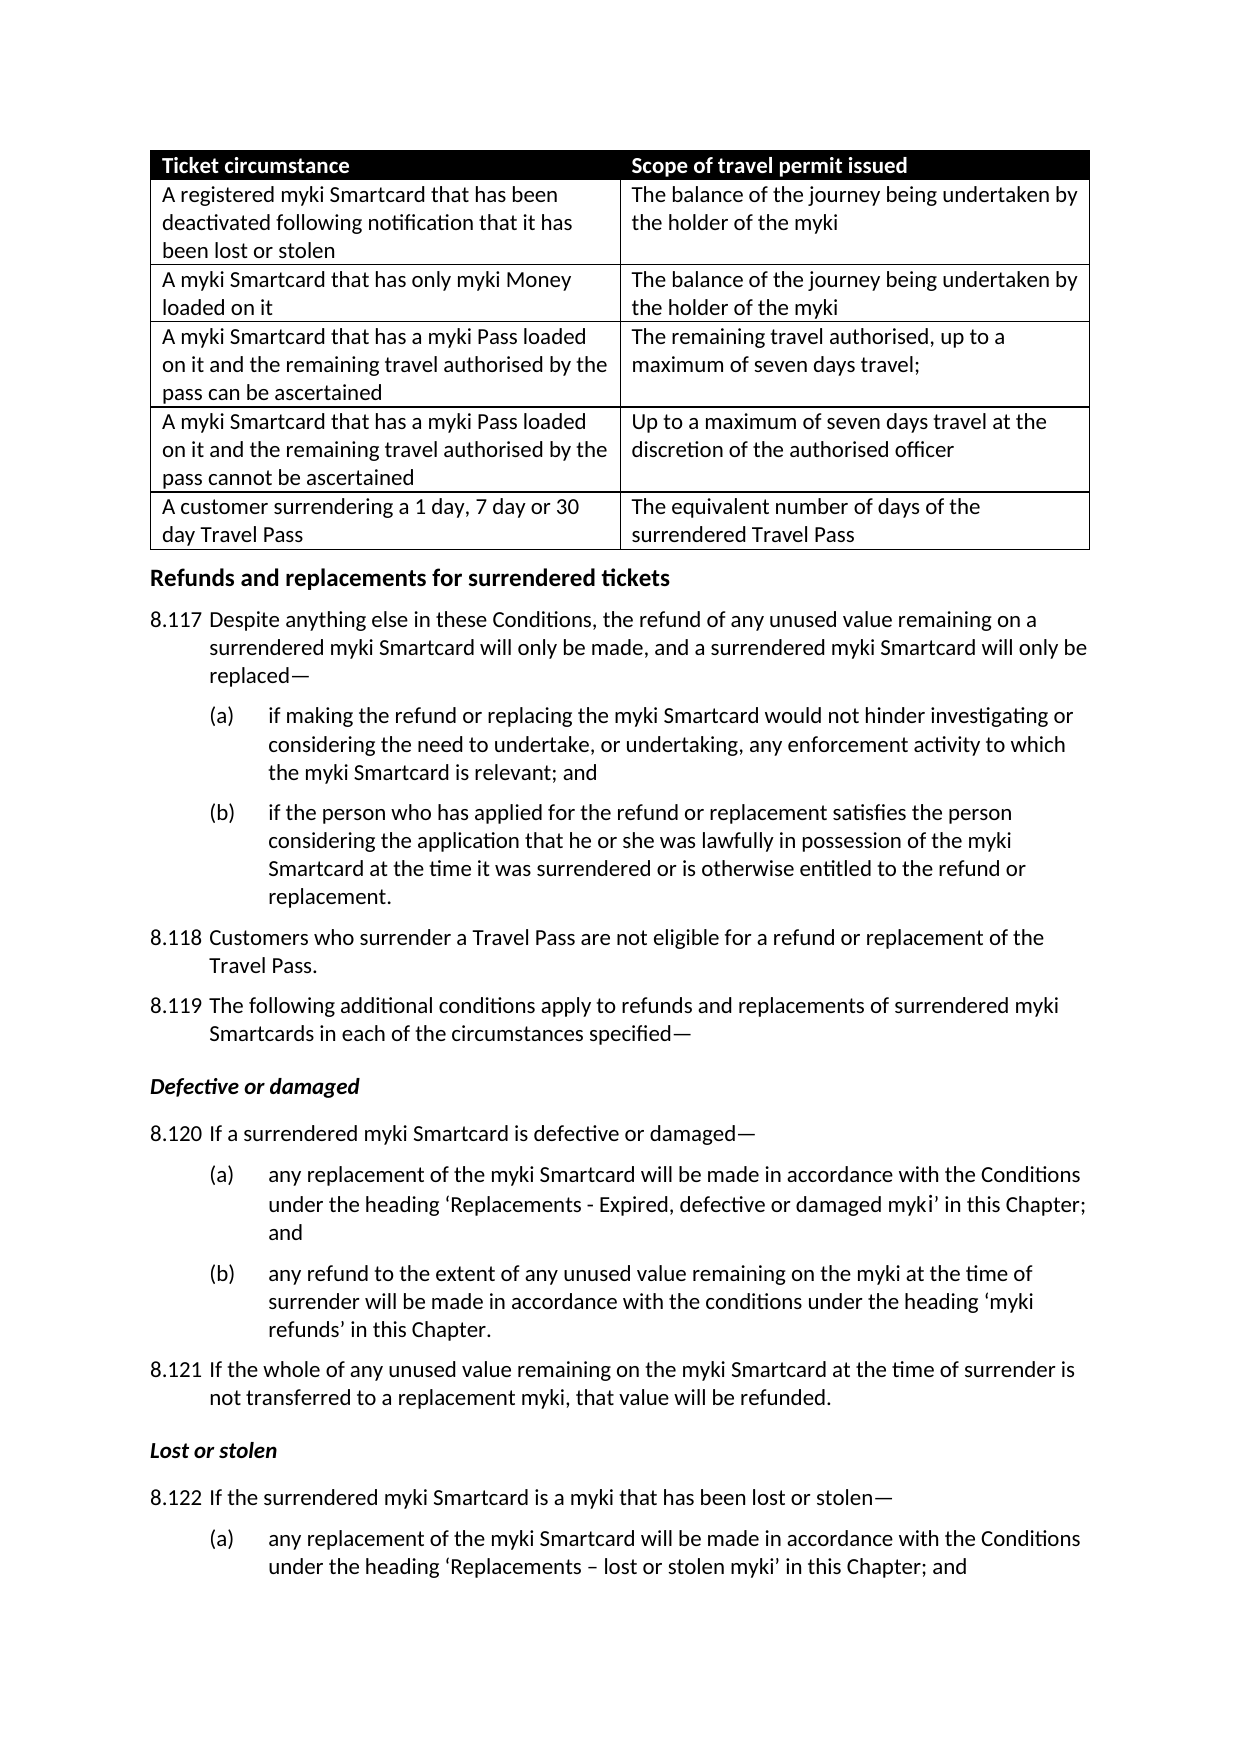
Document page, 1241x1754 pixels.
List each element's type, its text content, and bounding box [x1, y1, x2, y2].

subtitle Refunds and replacements for surrendered tickets [150, 562, 1090, 593]
table_cell The balance of the journey being undertaken by the holder of the myki [621, 180, 1089, 264]
table_cell The balance of the journey being undertaken by the holder of the myki [621, 265, 1089, 321]
table_cell A myki Smartcard that has only myki Money loaded on it [151, 265, 620, 321]
list Despite anything else in these Conditions, the refund of any unused value remaining on a surrendered myki Smartcard will only be made, and a surrendered myki Smartcard will only be replaced— [150, 605, 1090, 689]
list if making the refund or replacing the myki Smartcard would not hinder investigating or considering the need to undertake, or undertaking, any enforcement activity to which the myki Smartcard is relevant; and [209, 702, 1090, 786]
subtitle Lost or stolen [150, 1436, 1090, 1464]
list any refund to the extent of any unused value remaining on the myki at the time of surrender will be made in accordance with the conditions under the heading ‘myki refunds’ in this Chapter. [209, 1259, 1090, 1343]
table_cell A myki Smartcard that has a myki Pass loaded on it and the remaining travel authorised by the pass can be ascertained [151, 322, 620, 406]
table_header Ticket circumstance [151, 151, 620, 179]
list If a surrendered myki Smartcard is defective or damaged— [150, 1119, 1090, 1147]
list if the person who has applied for the refund or replacement satisfies the person considering the application that he or she was lawfully in possession of the myki Smartcard at the time it was surrendered or is otherwise entitled to the refund or replacement. [209, 798, 1090, 910]
subtitle Defective or damaged [150, 1072, 1090, 1100]
table_cell The equivalent number of days of the surrendered Travel Pass [621, 493, 1089, 548]
list The following additional conditions apply to refunds and replacements of surrendered myki Smartcards in each of the circumstances specified— [150, 991, 1090, 1047]
list any replacement of the myki Smartcard will be made in accordance with the Conditions under the heading ‘Replacements – lost or stolen myki’ in this Chapter; and [209, 1524, 1090, 1580]
table_cell A registered myki Smartcard that has been deactivated following notification that it has been lost or stolen [151, 180, 620, 264]
table_cell A customer surrendering a 1 day, 7 day or 30 day Travel Pass [151, 493, 620, 548]
table_cell A myki Smartcard that has a myki Pass loaded on it and the remaining travel authorised by the pass cannot be ascertained [151, 408, 620, 491]
list If the whole of any unused value remaining on the myki Smartcard at the time of surrender is not transferred to a replacement myki, that value will be refunded. [150, 1355, 1090, 1411]
list Customers who surrender a Travel Pass are not eligible for a refund or replacement of the Travel Pass. [150, 923, 1090, 979]
table_cell Up to a maximum of seven days travel at the discretion of the authorised officer [621, 408, 1089, 491]
list any replacement of the myki Smartcard will be made in accordance with the Conditions under the heading ‘Replacements - Expired, defective or damaged myki’ in this Chapter; and [209, 1160, 1090, 1246]
table_header Scope of travel permit issued [621, 151, 1089, 179]
table_cell The remaining travel authorised, up to a maximum of seven days travel; [621, 322, 1089, 406]
list If the surrendered myki Smartcard is a myki that has been lost or stolen— [150, 1483, 1090, 1511]
